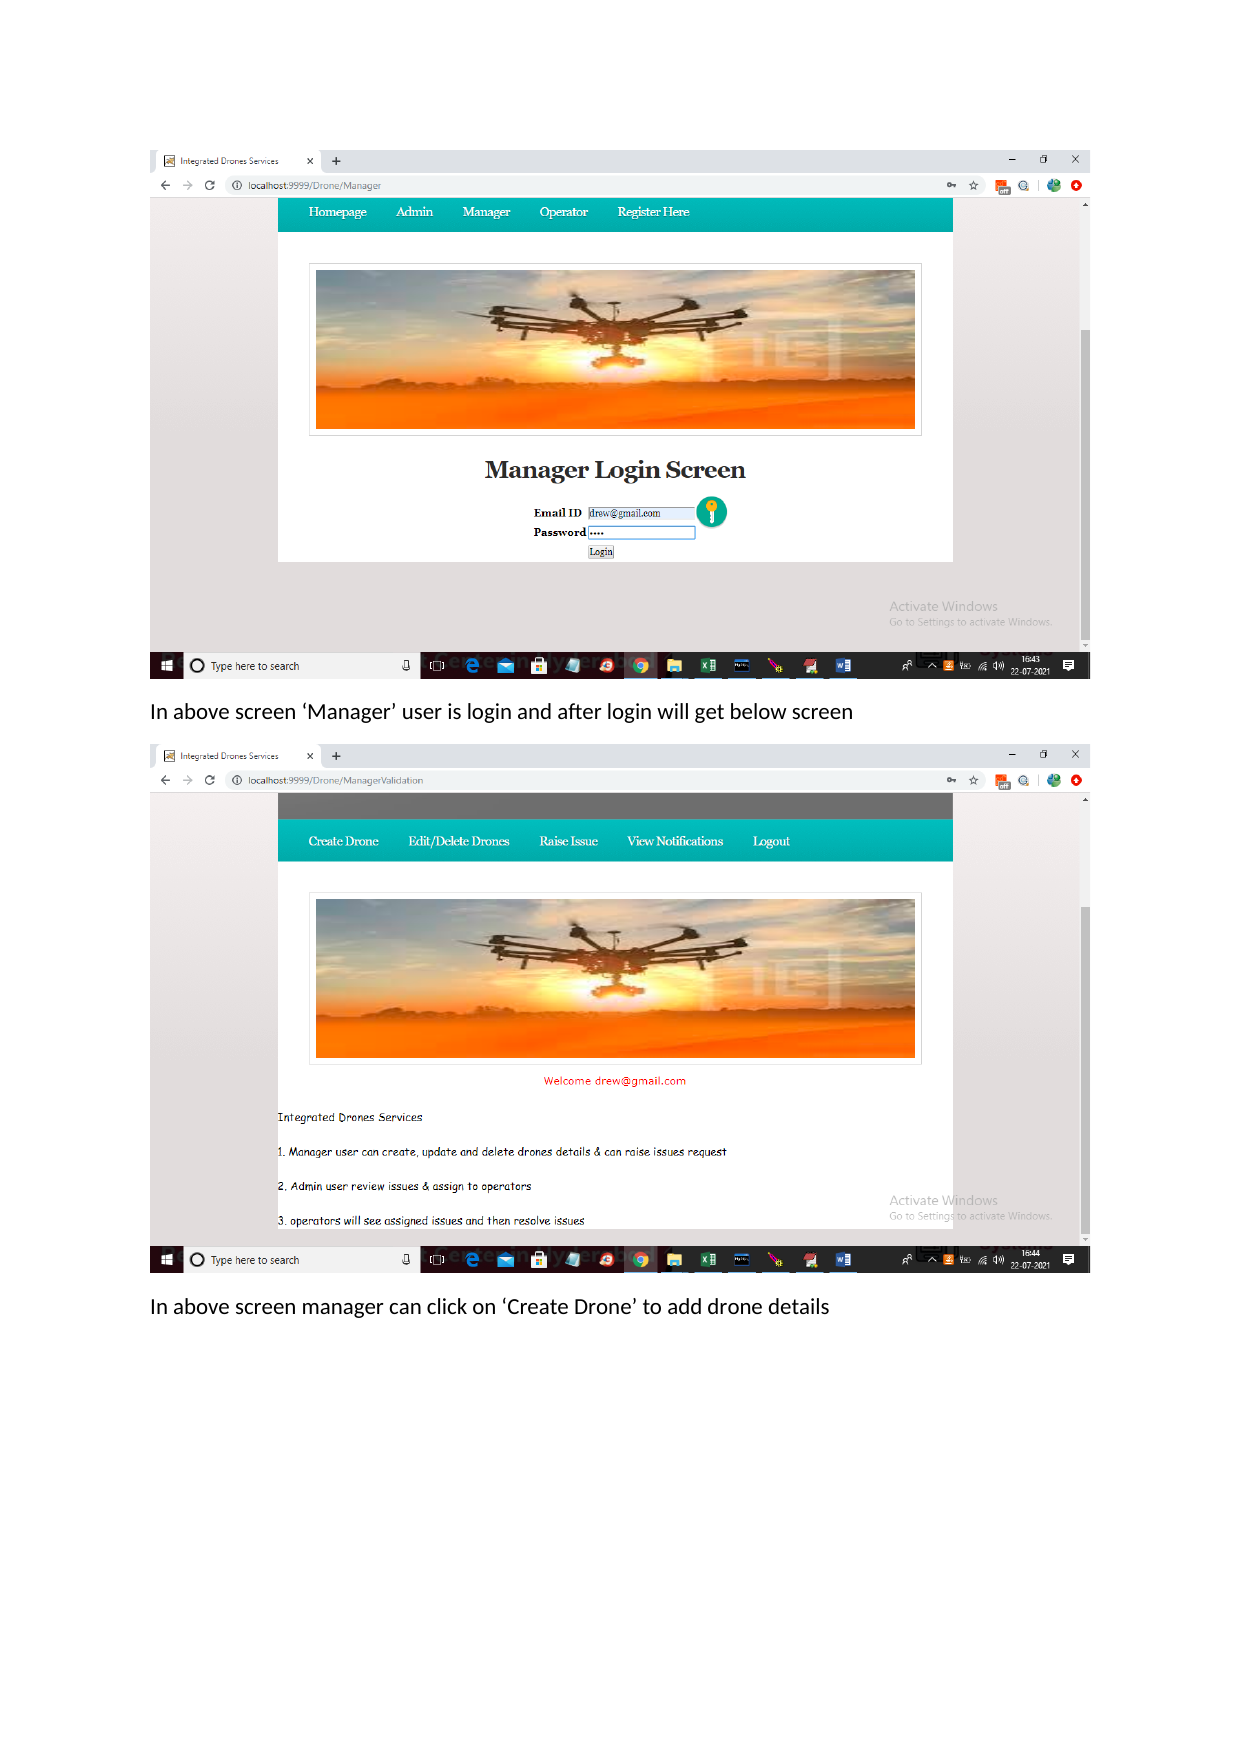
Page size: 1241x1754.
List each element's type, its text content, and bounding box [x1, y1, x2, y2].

text In above screen manager can click on ‘Create Drone’ to add drone details [150, 1292, 1090, 1320]
picture [150, 744, 1091, 1273]
picture [150, 150, 1091, 679]
text In above screen ‘Manager’ user is login and after login will get below screen [150, 697, 1090, 726]
